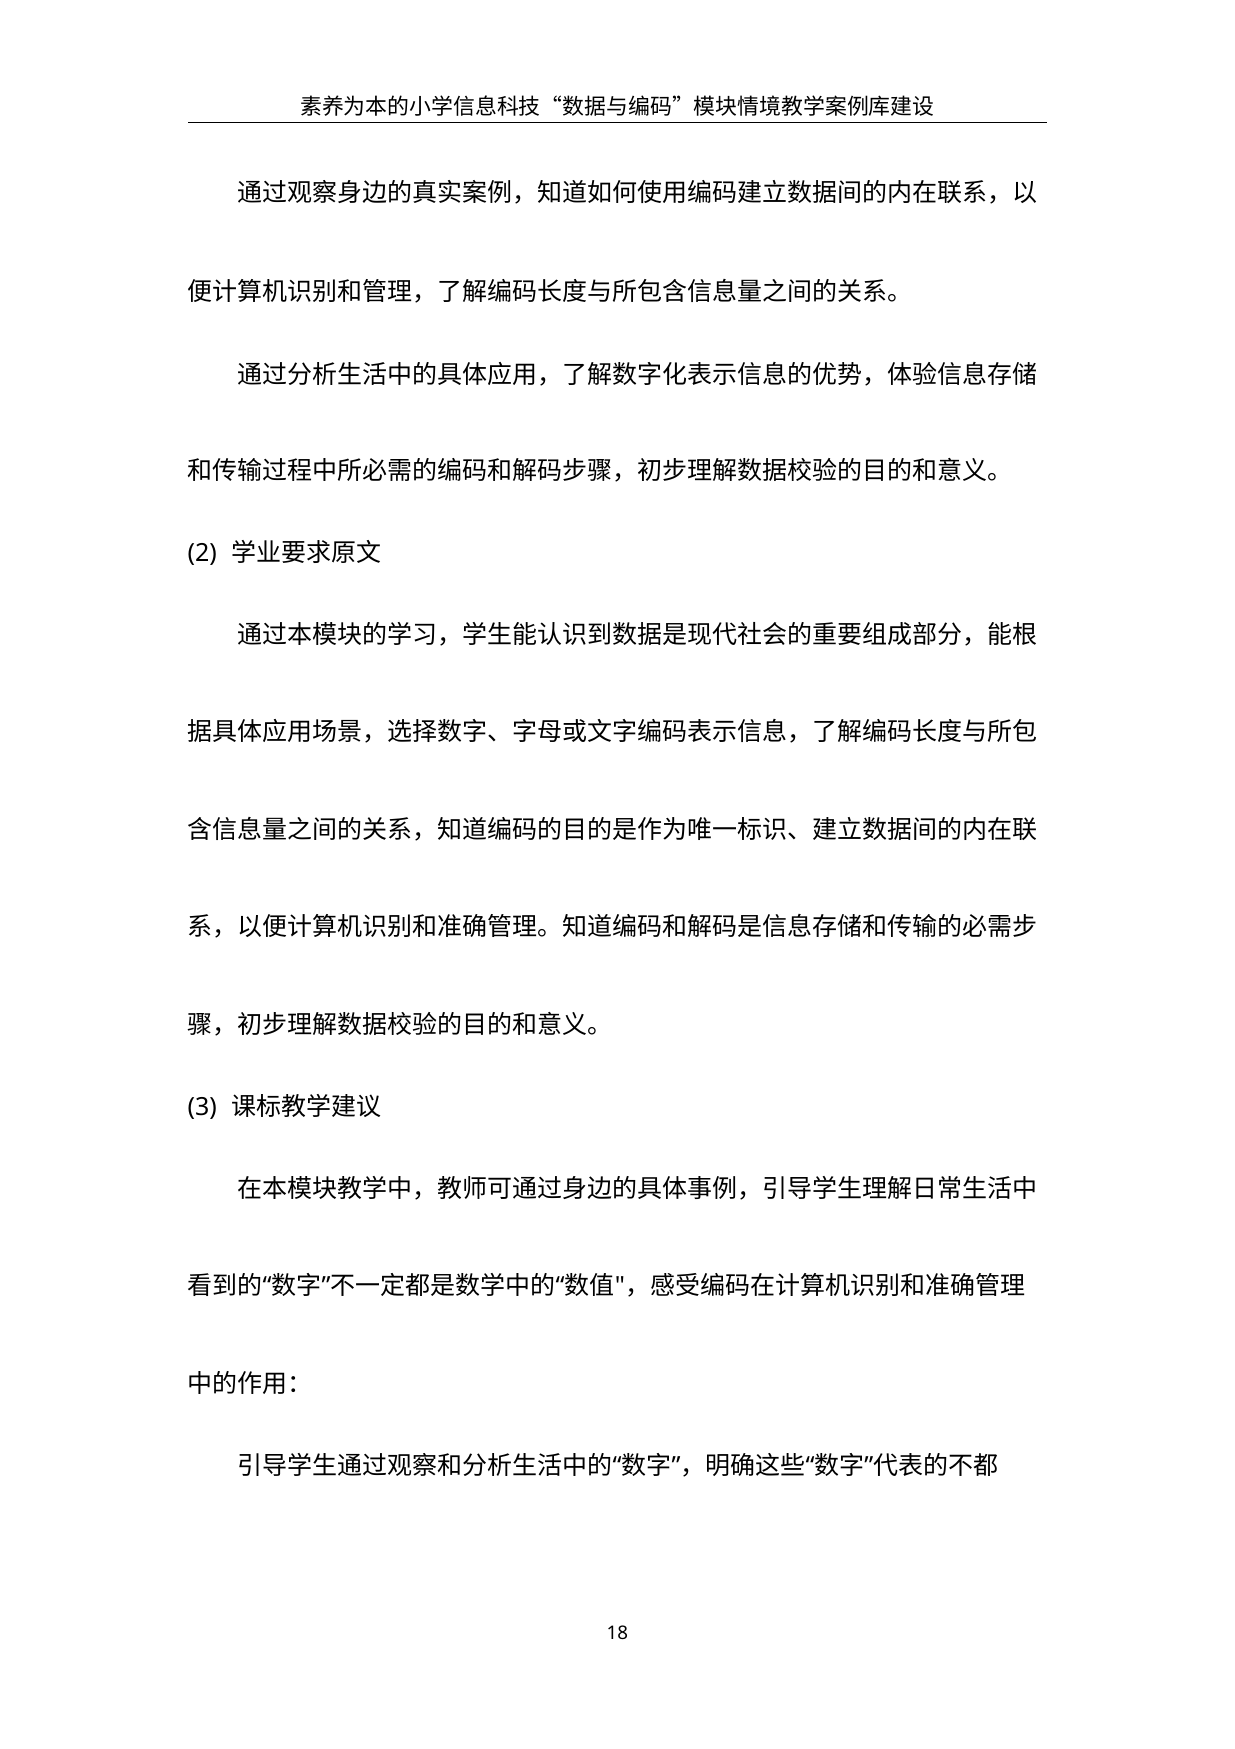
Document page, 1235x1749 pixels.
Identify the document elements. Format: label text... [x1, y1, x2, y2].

list 课标教学建议 [187, 1073, 1047, 1138]
list 在本模块教学中，教师可通过身边的具体事例，引导学生理解日常生活中看到的“数字”不一定都是数学中的“数值"，感受编码在计算机识别和准确管理中的作用： [187, 1155, 1047, 1415]
text 通过观察身边的真实案例，知道如何使用编码建立数据间的内在联系，以便计算机识别和管理，了解编码长度与所包含信息量之间的关系。 [187, 159, 1047, 322]
text 通过本模块的学习，学生能认识到数据是现代社会的重要组成部分，能根据具体应用场景，选择数字、字母或文字编码表示信息，了解编码长度与所包含信息量之间的关系，知道编码的目的是作为唯一标识、建立数据间的内在联系，以便计算机识别和准确管理。知道编码和解码是信息存储和传输的必需步骤，初步理解数据校验的目的和意义。 [187, 601, 1047, 1056]
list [187, 1432, 1047, 1497]
text 通过分析生活中的具体应用，了解数字化表示信息的优势，体验信息存储和传输过程中所必需的编码和解码步骤，初步理解数据校验的目的和意义。 [187, 340, 1047, 502]
list 学业要求原文 [187, 519, 1047, 584]
